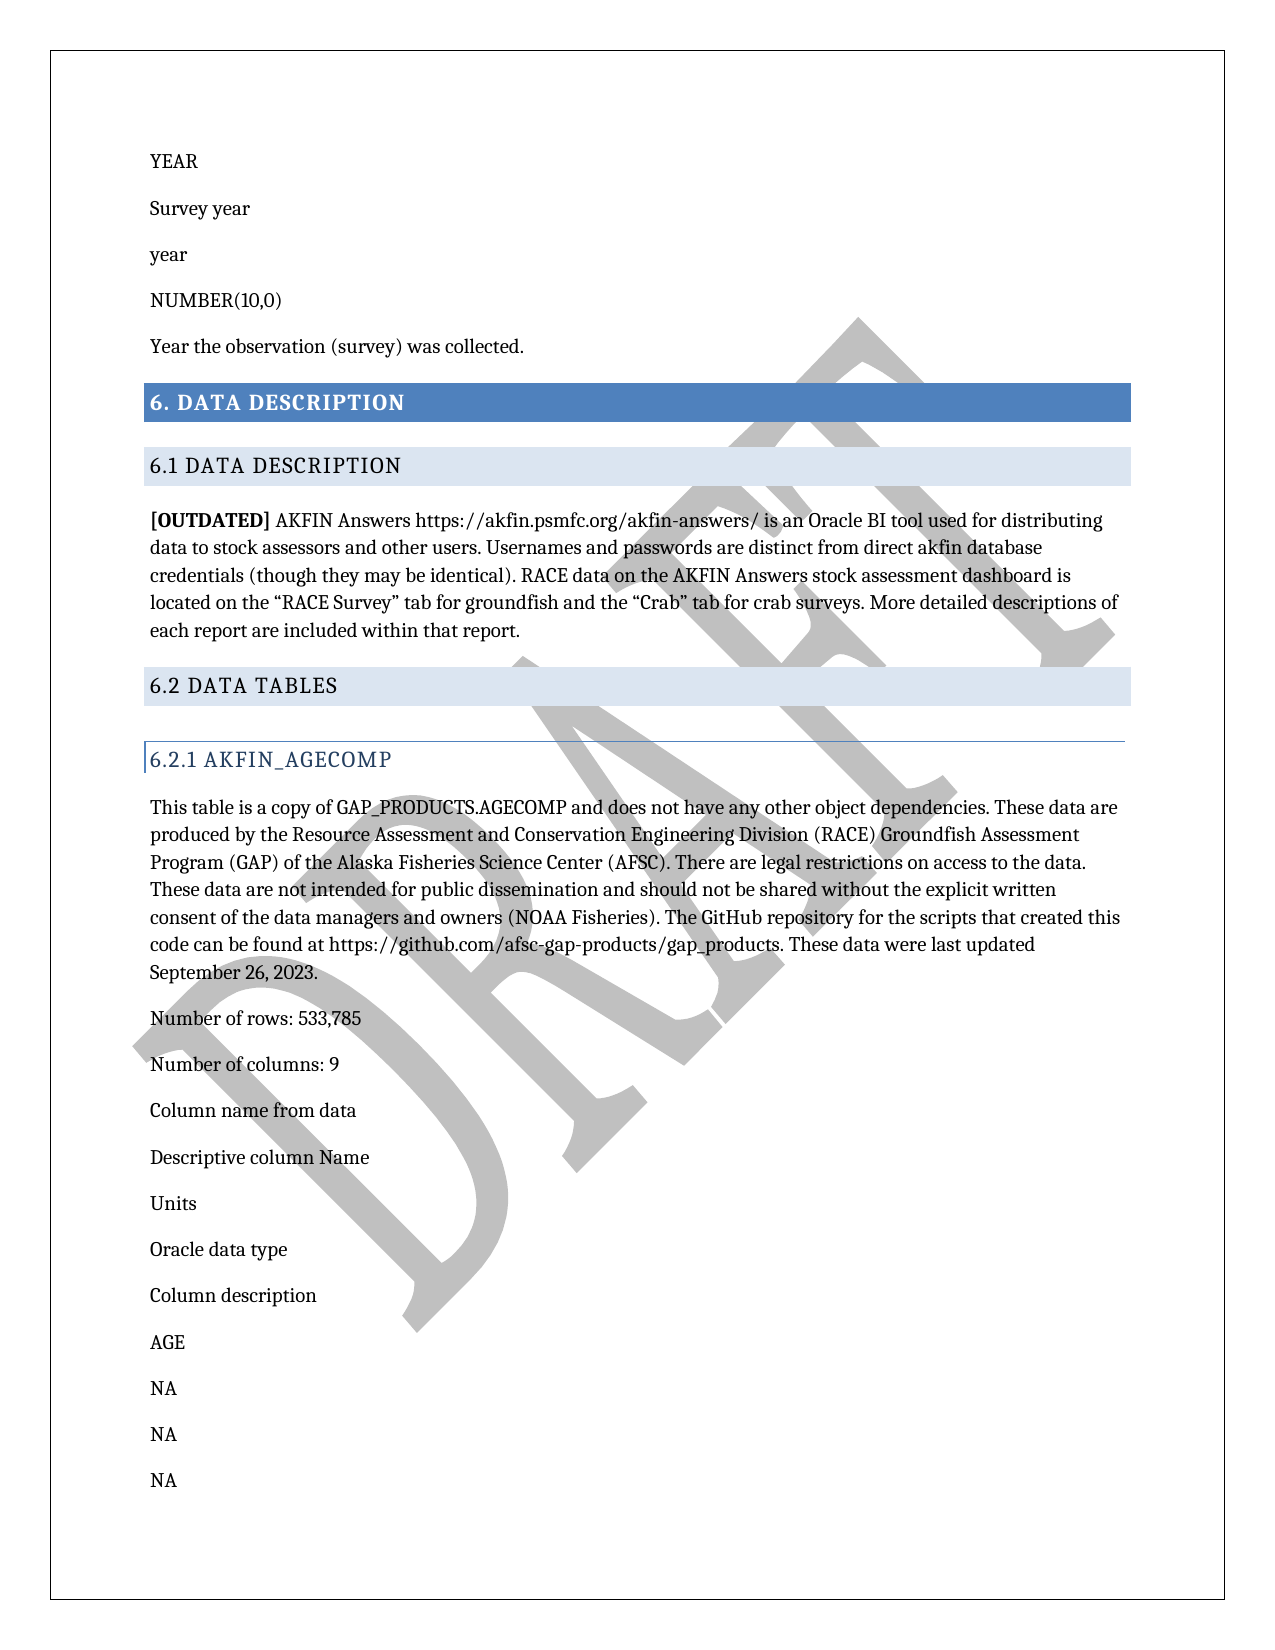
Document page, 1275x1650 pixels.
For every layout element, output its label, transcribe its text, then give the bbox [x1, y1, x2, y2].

text year [150, 242, 1125, 266]
text Descriptive column Name [150, 1145, 1125, 1169]
text NA [150, 1423, 1125, 1447]
text Number of columns: 9 [150, 1053, 1125, 1077]
text NUMBER(10,0) [150, 289, 1125, 313]
subtitle 6.1 Data description [150, 453, 1125, 479]
text AGE [150, 1330, 1125, 1354]
text [OUTDATED] AKFIN Answers https://akfin.psmfc.org/akfin-answers/ is an Oracle BI tool used for distributing data to stock assessors and other users. Usernames and passwords are distinct from direct akfin database credentials (though they may be identical). RACE data on the AKFIN Answers stock assessment dashboard is located on the “RACE Survey” tab for groundfish and the “Crab” tab for crab surveys. More detailed descriptions of each report are included within that report. [150, 508, 1125, 642]
text NA [150, 1469, 1125, 1493]
text Number of rows: 533,785 [150, 1007, 1125, 1031]
subtitle 6. Data description [150, 390, 1125, 416]
subtitle 6.2 Data tables [150, 673, 1125, 699]
text This table is a copy of GAP_PRODUCTS.AGECOMP and does not have any other object dependencies. These data are produced by the Resource Assessment and Conservation Engineering Division (RACE) Groundfish Assessment Program (GAP) of the Alaska Fisheries Science Center (AFSC). There are legal restrictions on access to the data. These data are not intended for public dissemination and should not be shared without the explicit written consent of the data managers and owners (NOAA Fisheries). The GitHub repository for the scripts that created this code can be found at https://github.com/afsc-gap-products/gap_products. These data were last updated September 26, 2023. [150, 795, 1125, 984]
text NA [150, 1377, 1125, 1401]
subtitle 6.2.1 AKFIN_AGECOMP [146, 742, 1125, 773]
text Survey year [150, 196, 1125, 220]
text Oracle data type [150, 1238, 1125, 1262]
text YEAR [150, 150, 1125, 174]
text Year the observation (survey) was collected. [150, 335, 1125, 359]
text Column name from data [150, 1099, 1125, 1123]
text Units [150, 1192, 1125, 1216]
text Column description [150, 1284, 1125, 1308]
